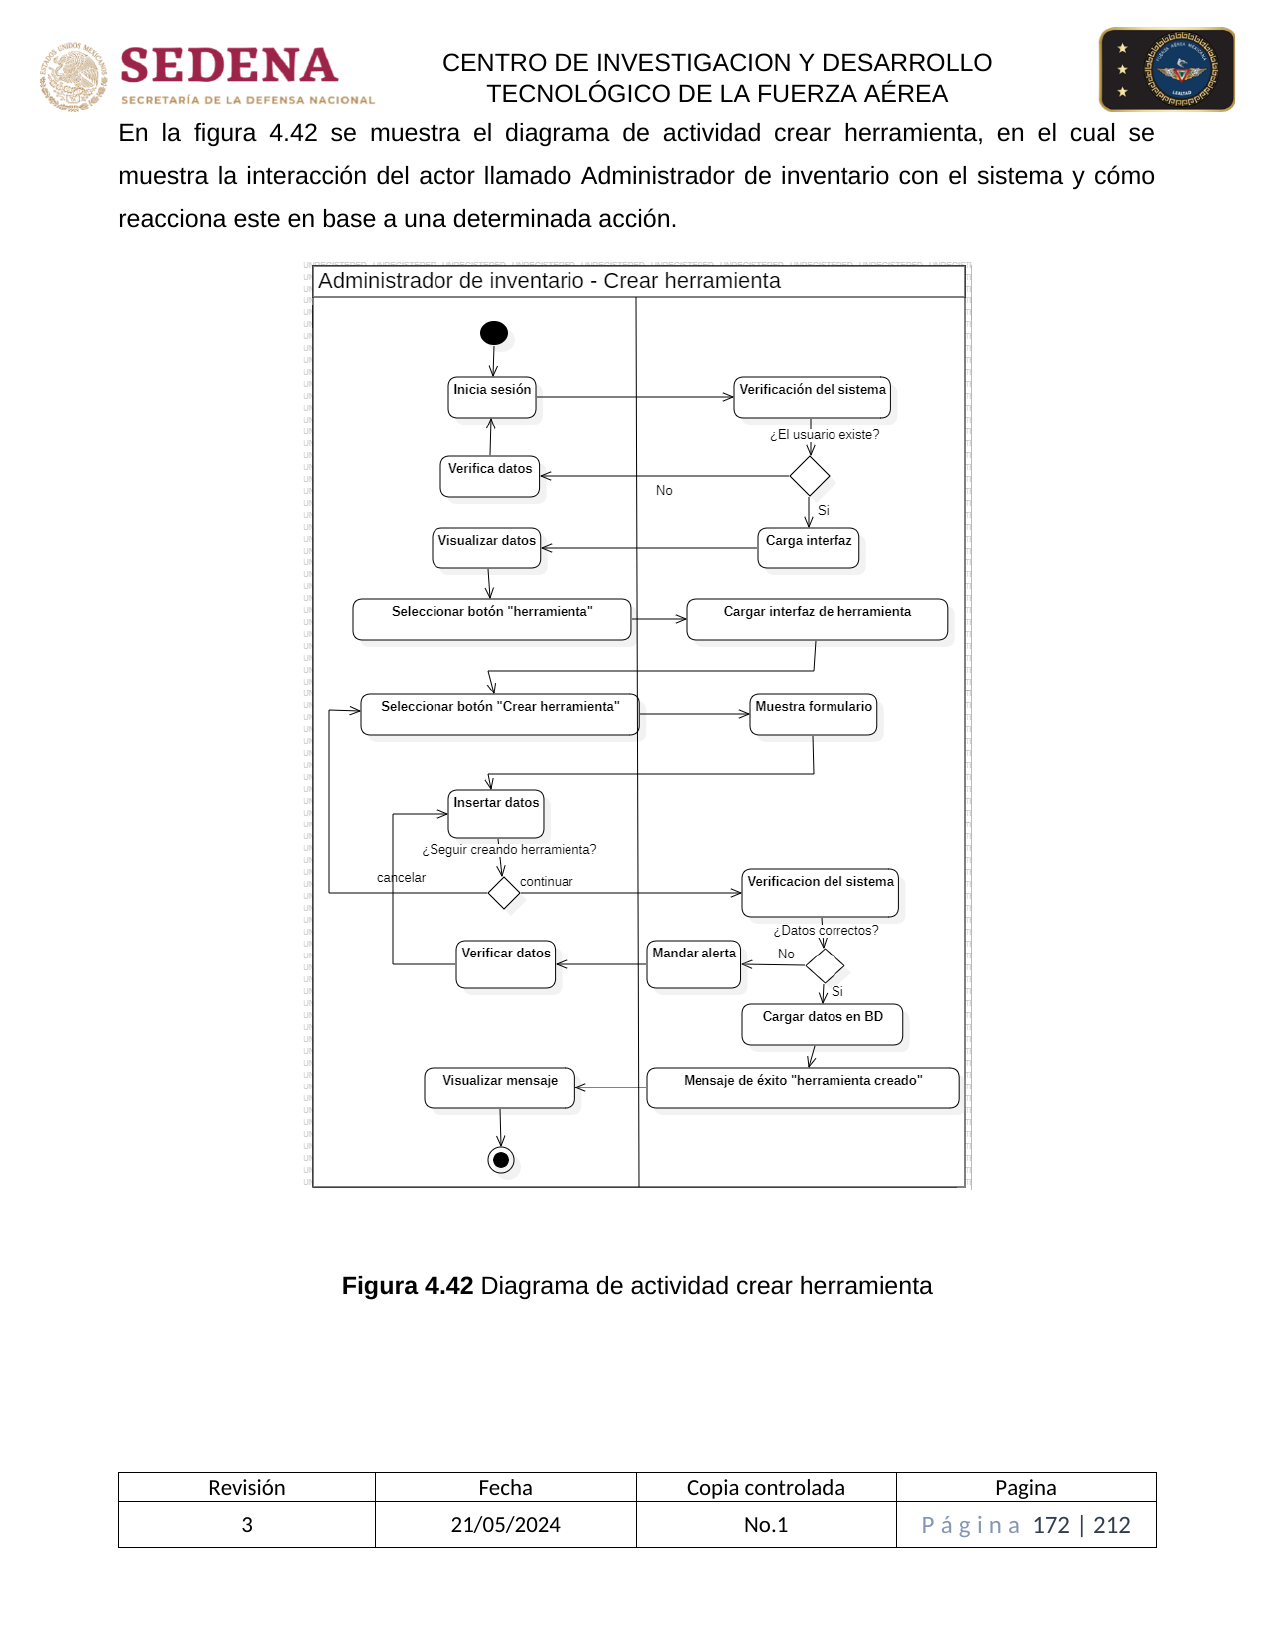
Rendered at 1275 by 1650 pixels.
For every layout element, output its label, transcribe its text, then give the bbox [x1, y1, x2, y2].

text En la figura 4.42 se muestra el diagrama de actividad crear herramienta, en el cual se muestra la interacción del actor llamado Administrador de inventario con el sistema y cómo reacciona este en base a una determinada acción. [118, 118, 1157, 233]
text Figura 4.42 Diagrama de actividad crear herramienta [118, 1271, 1157, 1300]
picture [303, 260, 972, 1190]
picture [39, 27, 1236, 112]
